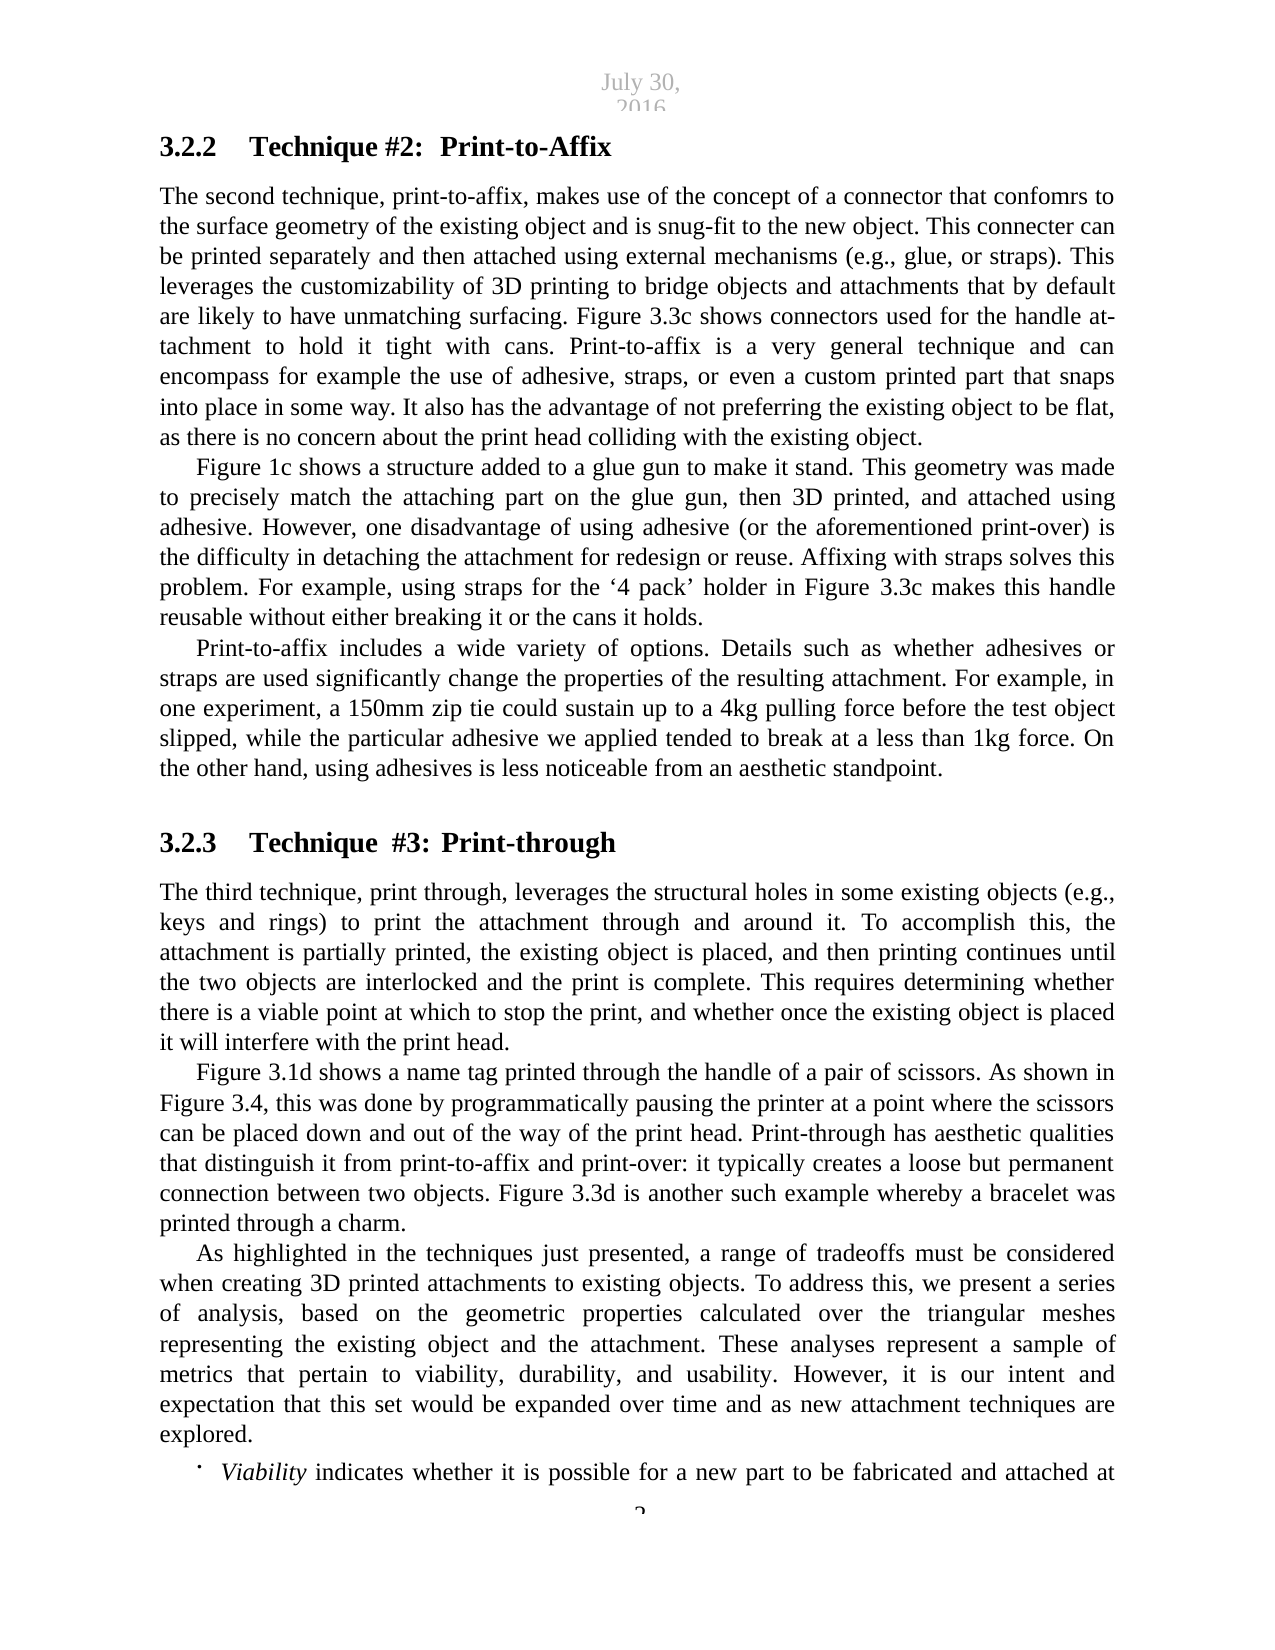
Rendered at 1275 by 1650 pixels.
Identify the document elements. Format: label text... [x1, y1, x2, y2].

text Figure 3.1d shows a name tag printed through the handle of a pair of scissors. As shown in Figure 3.4, this was done by programmatically pausing the printer at a point where the scissors can be placed down and out of the way of the print head. Print-through has aesthetic qualities that distinguish it from print-to-affix and print-over: it typically creates a loose but permanent connection between two objects. Figure 3.3d is another such example whereby a bracelet was printed through a charm. [159, 1057, 1116, 1237]
text Print-to-affix includes a wide variety of options. Details such as whether adhesives or straps are used significantly change the properties of the resulting attachment. For example, in one experiment, a 150mm zip tie could sustain up to a 4kg pulling force before the test object slipped, while the particular adhesive we applied tended to break at a less than 1kg force. On the other hand, using adhesives is less noticeable from an aesthetic standpoint. [159, 633, 1116, 782]
text Figure 1c shows a structure added to a glue gun to make it stand. This geometry was made to precisely match the attaching part on the glue gun, then 3D printed, and attached using adhesive. However, one disadvantage of using adhesive (or the aforementioned print-over) is the difficulty in detaching the attachment for redesign or reuse. Affixing with straps solves this problem. For example, using straps for the ‘4 pack’ holder in Figure 3.3c makes this handle reusable without either breaking it or the cans it holds. [159, 452, 1116, 631]
text As highlighted in the techniques just presented, a range of tradeoffs must be considered when creating 3D printed attachments to existing objects. To address this, we present a series of analysis, based on the geometric properties calculated over the triangular meshes representing the existing object and the attachment. These analyses represent a sample of metrics that pertain to viability, durability, and usability. However, it is our intent and expectation that this set would be expanded over time and as new attachment techniques are explored. [159, 1238, 1116, 1448]
list Viability indicates whether it is possible for a new part to be fabricated and attached at [197, 1457, 1127, 1486]
subtitle Technique #3: Print-through [159, 825, 1127, 859]
text The third technique, print through, leverages the structural holes in some existing objects (e.g., keys and rings) to print the attachment through and around it. To accomplish this, the attachment is partially printed, the existing object is placed, and then printing continues until the two objects are interlocked and the print is complete. This requires determining whether there is a viable point at which to stop the print, and whether once the existing object is placed it will interfere with the print head. [159, 877, 1116, 1056]
text The second technique, print-to-affix, makes use of the concept of a connector that confomrs to the surface geometry of the existing object and is snug-fit to the new object. This connecter can be printed separately and then attached using external mechanisms (e.g., glue, or straps). This leverages the customizability of 3D printing to bridge objects and attachments that by default are likely to have unmatching surfacing. Figure 3.3c shows connectors used for the handle at- tachment to hold it tight with cans. Print-to-affix is a very general technique and can encompass for example the use of adhesive, straps, or even a custom printed part that snaps into place in some way. It also has the advantage of not preferring the existing object to be flat, as there is no concern about the print head colliding with the existing object. [159, 181, 1116, 450]
subtitle Technique #2: Print-to-Affix [159, 129, 1127, 163]
